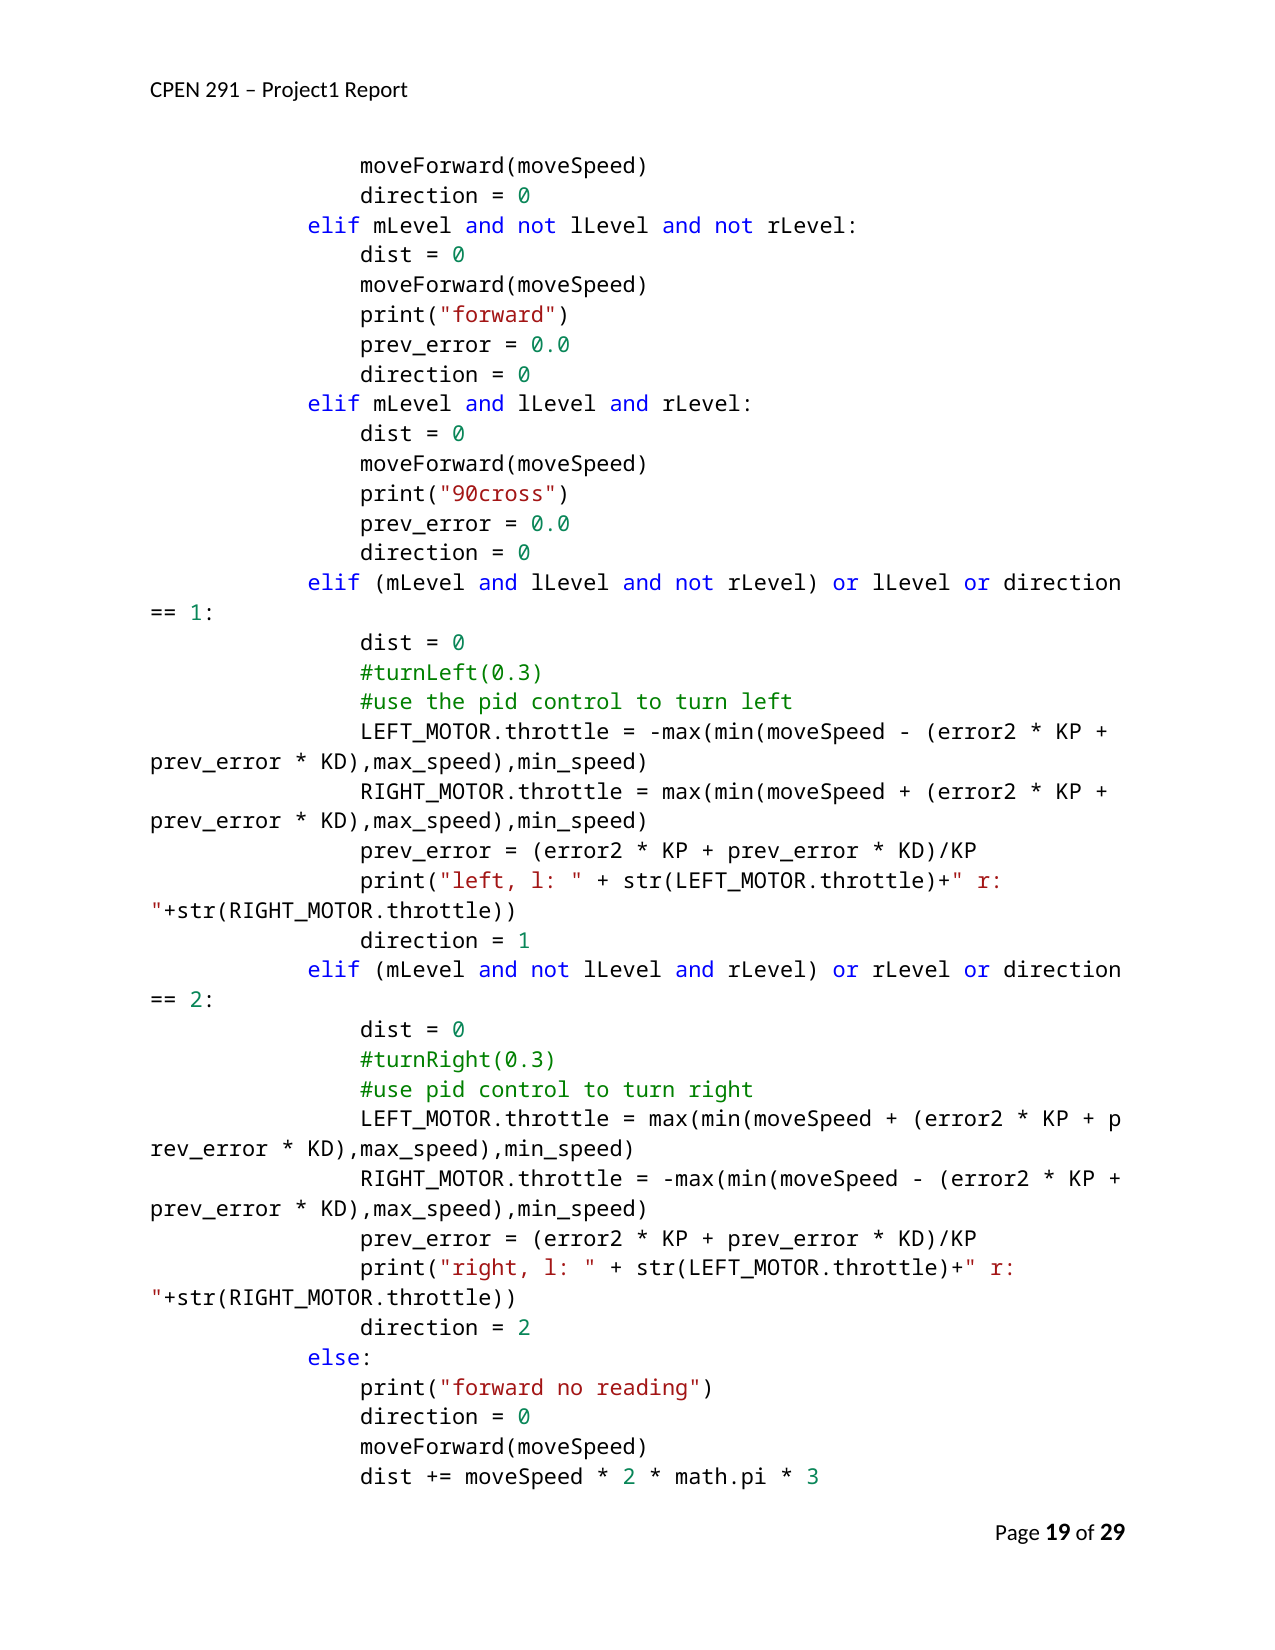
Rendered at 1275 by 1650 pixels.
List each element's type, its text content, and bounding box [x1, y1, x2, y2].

text dist += moveSpeed * 2 * math.pi * 3 [150, 1461, 1125, 1491]
text print("90cross") [150, 478, 1125, 507]
text direction = 0 [150, 1401, 1125, 1431]
text #use the pid control to turn left [150, 686, 1125, 716]
text prev_error = 0.0 [150, 507, 1125, 537]
text dist = 0 [150, 418, 1125, 448]
text prev_error = (error2 * KP + prev_error * KD)/KP [150, 1222, 1125, 1252]
text LEFT_MOTOR.throttle = -max(min(moveSpeed - (error2 * KP + prev_error * KD),max_speed),min_speed) [150, 716, 1125, 776]
text direction = 1 [150, 924, 1125, 954]
text moveForward(moveSpeed) [150, 1431, 1125, 1461]
text prev_error = 0.0 [150, 329, 1125, 358]
text direction = 0 [150, 180, 1125, 209]
text elif mLevel and lLevel and rLevel: [150, 388, 1125, 418]
text direction = 0 [150, 537, 1125, 567]
text elif (mLevel and not lLevel and rLevel) or rLevel or direction == 2: [150, 954, 1125, 1014]
text moveForward(moveSpeed) [150, 269, 1125, 299]
text print("forward no reading") [150, 1371, 1125, 1401]
text direction = 0 [150, 358, 1125, 388]
text elif (mLevel and lLevel and not rLevel) or lLevel or direction == 1: [150, 567, 1125, 627]
text #turnLeft(0.3) [150, 656, 1125, 686]
text #turnRight(0.3) [150, 1044, 1125, 1073]
text RIGHT_MOTOR.throttle = -max(min(moveSpeed - (error2 * KP + prev_error * KD),max_speed),min_speed) [150, 1163, 1125, 1222]
text #use pid control to turn right [150, 1073, 1125, 1103]
text else: [150, 1342, 1125, 1371]
text print("forward") [150, 299, 1125, 329]
text dist = 0 [150, 627, 1125, 656]
text RIGHT_MOTOR.throttle = max(min(moveSpeed + (error2 * KP + prev_error * KD),max_speed),min_speed) [150, 776, 1125, 835]
text prev_error = (error2 * KP + prev_error * KD)/KP [150, 835, 1125, 865]
text moveForward(moveSpeed) [150, 150, 1125, 180]
text LEFT_MOTOR.throttle = max(min(moveSpeed + (error2 * KP + prev_error * KD),max_speed),min_speed) [150, 1103, 1125, 1163]
text elif mLevel and not lLevel and not rLevel: [150, 209, 1125, 239]
text direction = 2 [150, 1312, 1125, 1342]
text print("right, l: " + str(LEFT_MOTOR.throttle)+" r: "+str(RIGHT_MOTOR.throttle)) [150, 1252, 1125, 1312]
text moveForward(moveSpeed) [150, 448, 1125, 478]
text print("left, l: " + str(LEFT_MOTOR.throttle)+" r: "+str(RIGHT_MOTOR.throttle)) [150, 865, 1125, 924]
text dist = 0 [150, 239, 1125, 269]
text dist = 0 [150, 1014, 1125, 1044]
